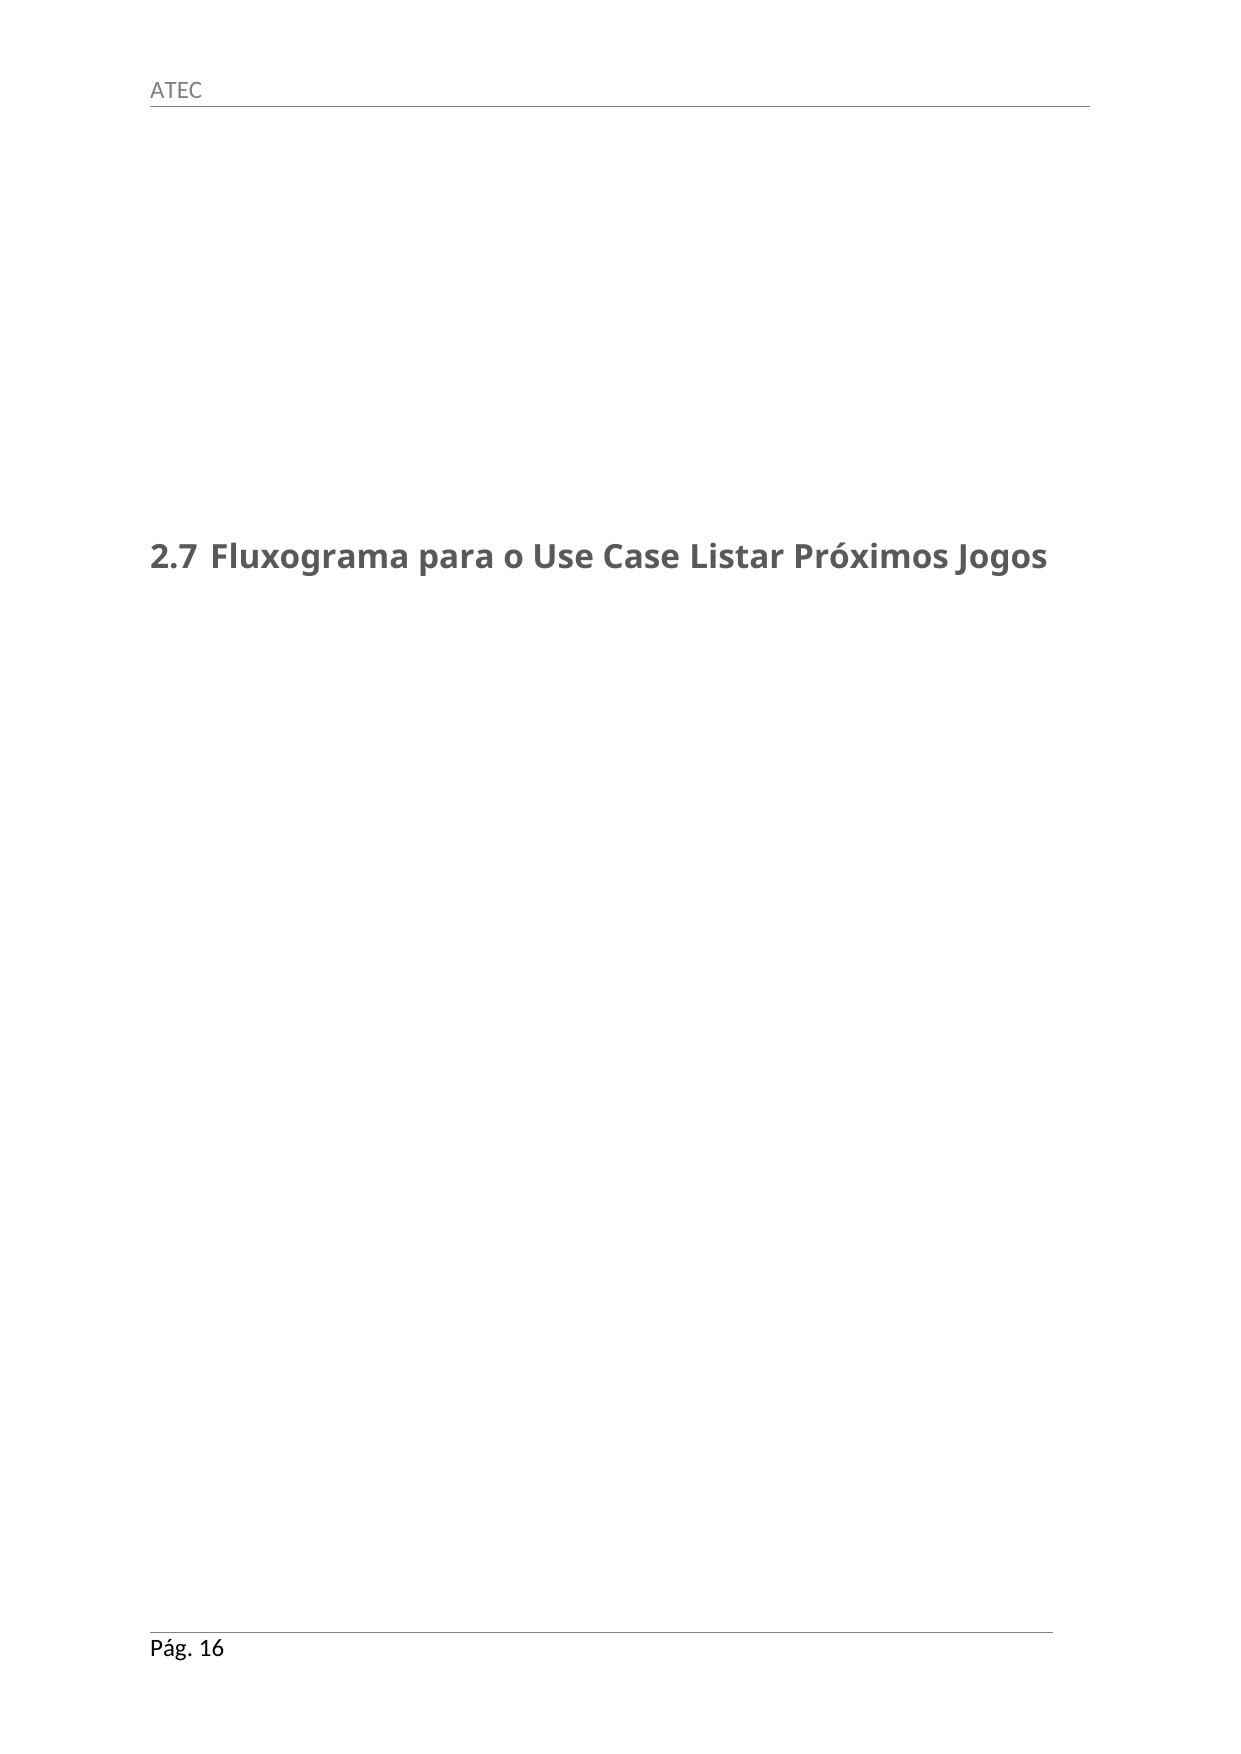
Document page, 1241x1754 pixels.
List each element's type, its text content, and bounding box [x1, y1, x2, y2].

subtitle Fluxograma para o Use Case Listar Próximos Jogos [150, 532, 1090, 578]
